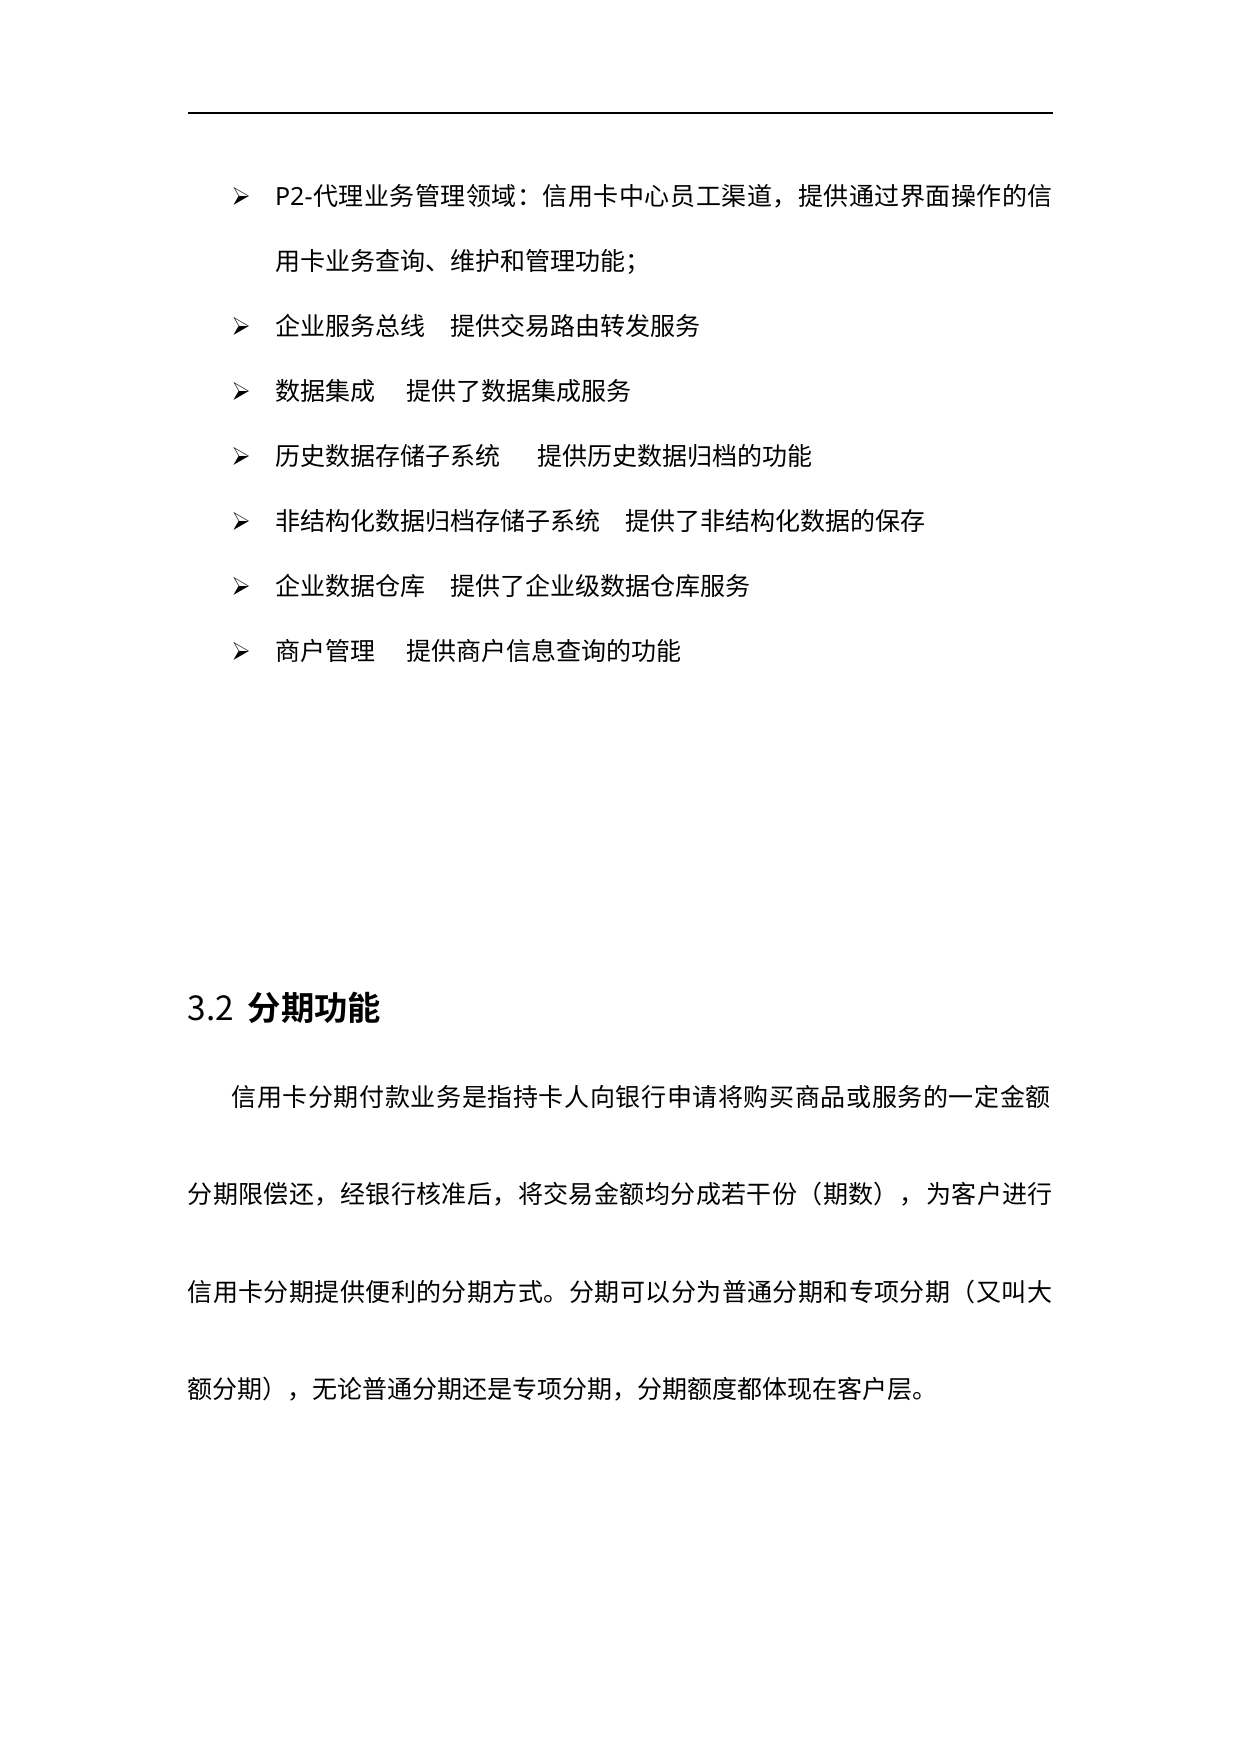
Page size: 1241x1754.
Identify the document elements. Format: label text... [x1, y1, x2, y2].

list 历史数据存储子系统 提供历史数据归档的功能 [231, 422, 1053, 487]
list 非结构化数据归档存储子系统 提供了非结构化数据的保存 [231, 487, 1053, 552]
list 企业服务总线 提供交易路由转发服务 [231, 292, 1053, 357]
list P2-代理业务管理领域：信用卡中心员工渠道，提供通过界面操作的信用卡业务查询、维护和管理功能； [231, 162, 1053, 292]
list 商户管理 提供商户信息查询的功能 [231, 617, 1053, 682]
list 数据集成 提供了数据集成服务 [231, 357, 1053, 422]
text 信用卡分期付款业务是指持卡人向银行申请将购买商品或服务的一定金额分期限偿还，经银行核准后，将交易金额均分成若干份（期数），为客户进行信用卡分期提供便利的分期方式。分期可以分为普通分期和专项分期（又叫大额分期），无论普通分期还是专项分期，分期额度都体现在客户层。 [187, 1063, 1053, 1420]
list 企业数据仓库 提供了企业级数据仓库服务 [231, 552, 1053, 617]
subtitle 分期功能 [187, 974, 1053, 1039]
